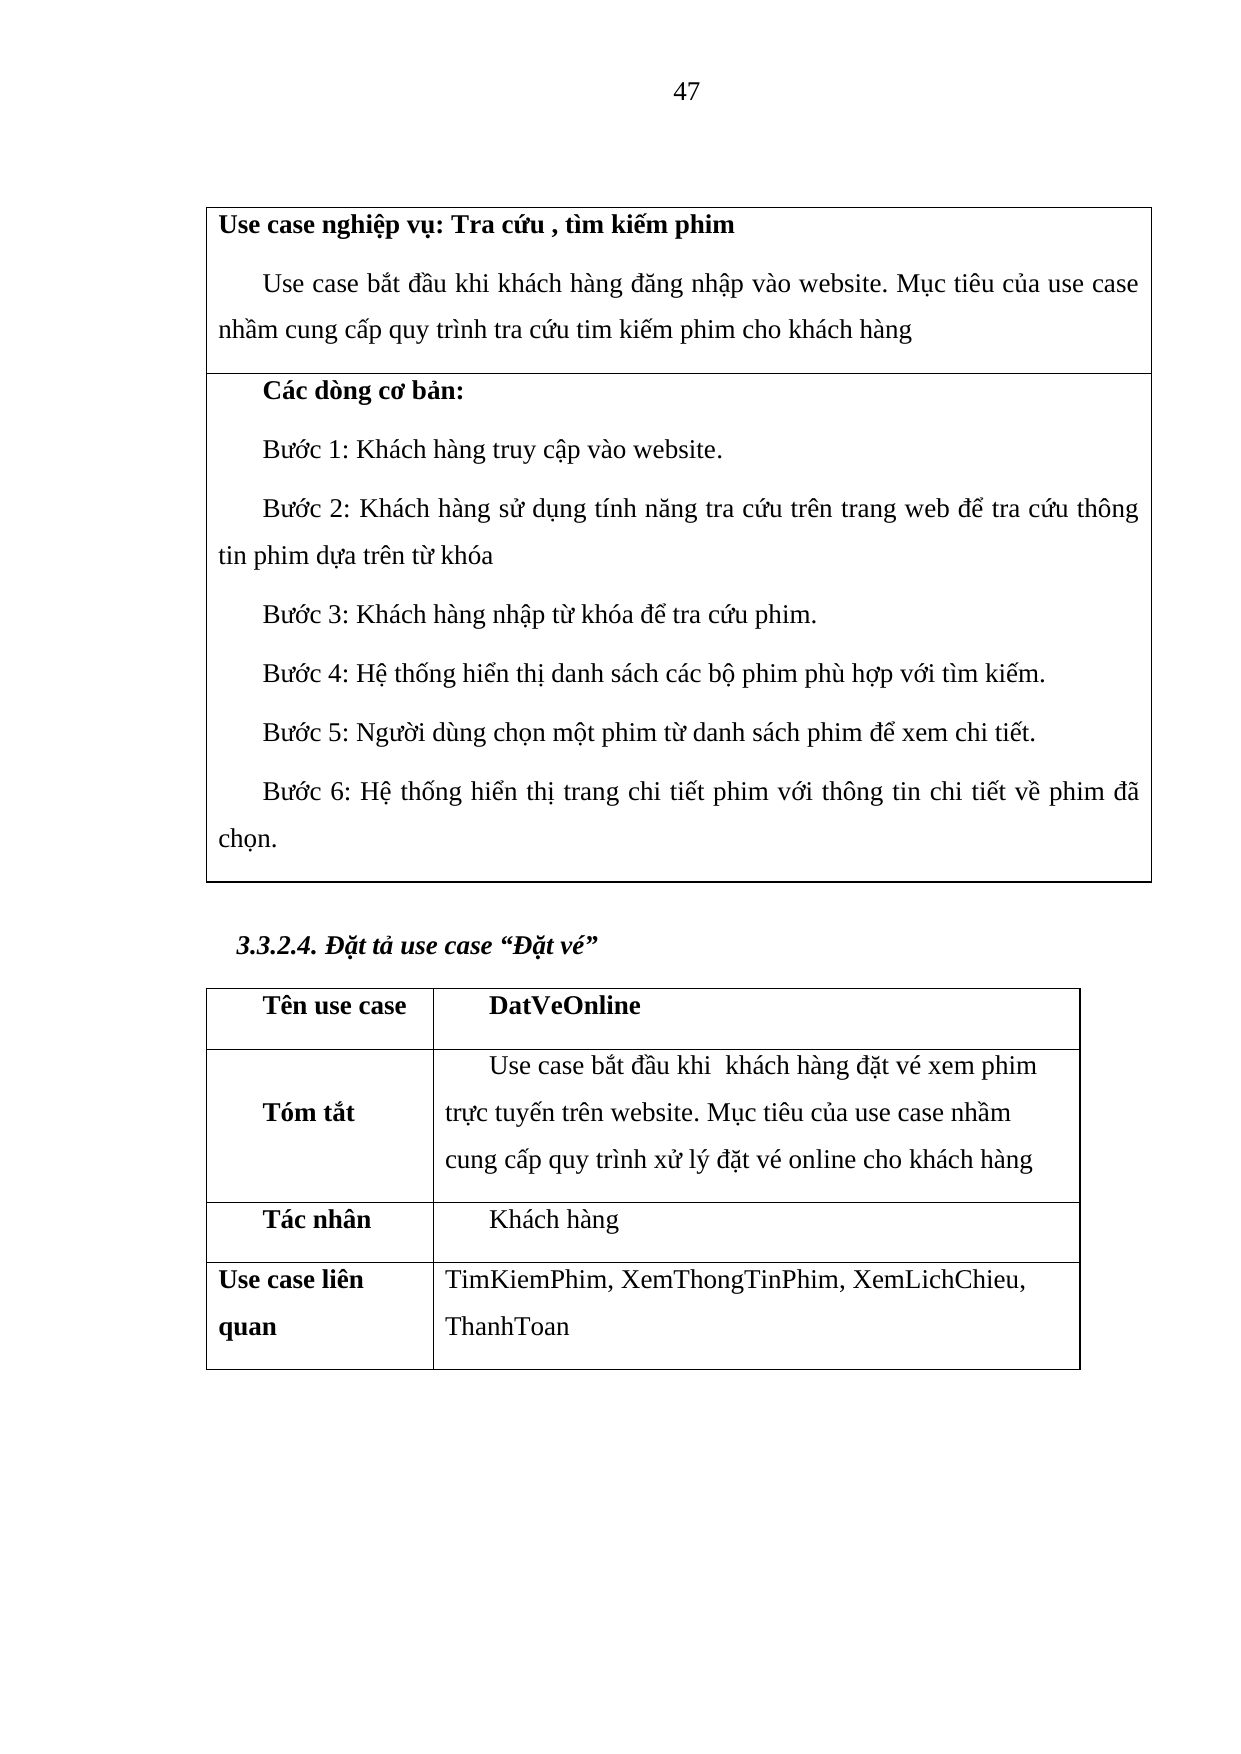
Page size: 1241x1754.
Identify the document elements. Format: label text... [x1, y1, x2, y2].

table_cell Các dòng cơ bản: Bước 1: Khách hàng truy cập vào website. Bước 2: Khách hàng sử dụng tính năng tra cứu trên trang web để tra cứu thông tin phim dựa trên từ khóa Bước 3: Khách hàng nhập từ khóa để tra cứu phim. Bước 4: Hệ thống hiển thị danh sách các bộ phim phù hợp với tìm kiếm. Bước 5: Người dùng chọn một phim từ danh sách phim để xem chi tiết. Bước 6: Hệ thống hiển thị trang chi tiết phim với thông tin chi tiết về phim đã chọn. [207, 374, 1151, 881]
table_cell Tác nhân [207, 1203, 433, 1262]
table_header Use case nghiệp vụ: Tra cứu , tìm kiếm phim Use case bắt đầu khi khách hàng đăng nhập vào website. Mục tiêu của use case nhầm cung cấp quy trình tra cứu tim kiếm phim cho khách hàng [207, 208, 1151, 373]
table_cell Use case liên quan [207, 1263, 433, 1369]
table_header DatVeOnline [434, 989, 1079, 1048]
table_cell Khách hàng [434, 1203, 1079, 1262]
table_header Tên use case [207, 989, 433, 1048]
table_cell TimKiemPhim, XemThongTinPhim, XemLichChieu, ThanhToan [434, 1263, 1079, 1369]
table_cell Tóm tắt [207, 1050, 433, 1202]
subtitle Đặt tả use case “Đặt vé” [236, 929, 1122, 960]
table_cell Use case bắt đầu khi khách hàng đặt vé xem phim trực tuyến trên website. Mục tiêu của use case nhầm cung cấp quy trình xử lý đặt vé online cho khách hàng [434, 1050, 1079, 1202]
